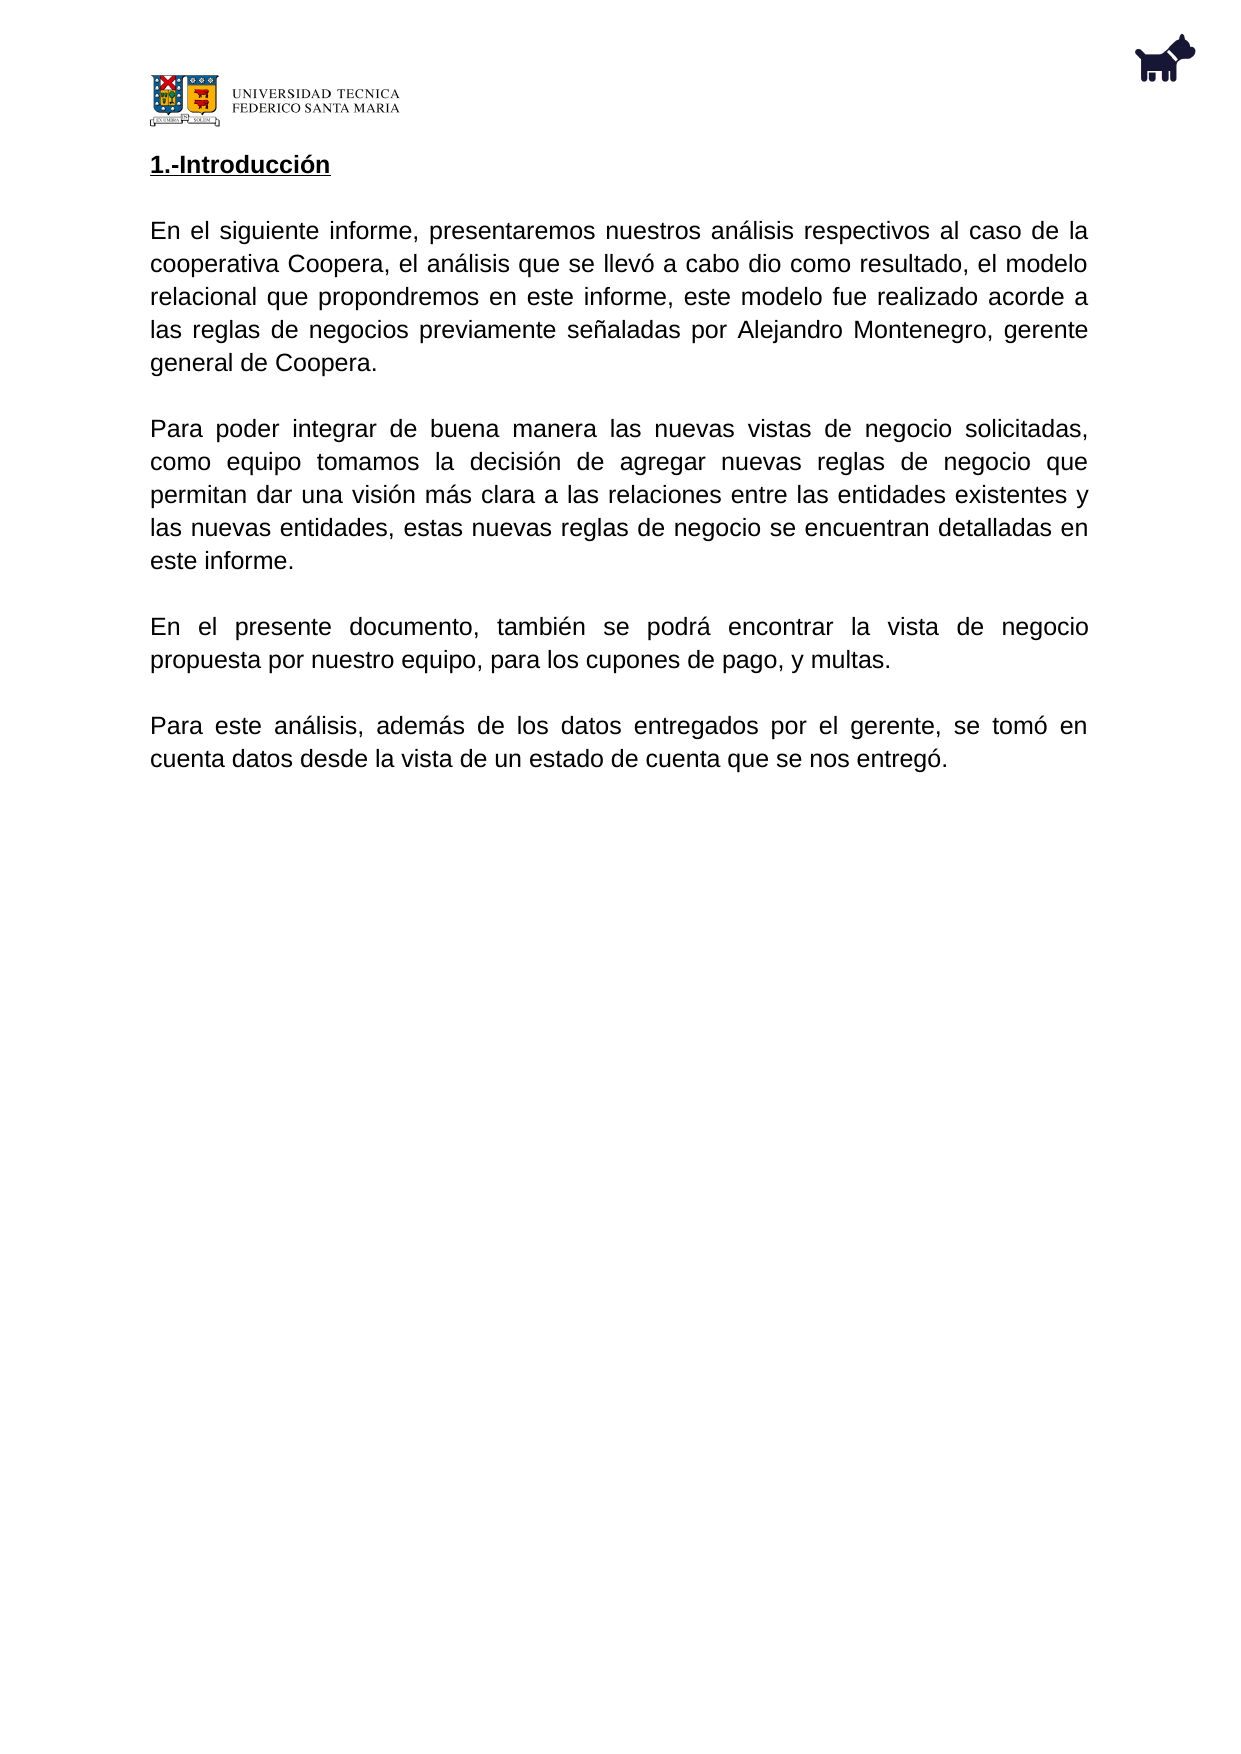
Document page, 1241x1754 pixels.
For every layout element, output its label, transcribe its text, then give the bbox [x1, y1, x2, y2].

picture [150, 75, 401, 127]
text En el presente documento, también se podrá encontrar la vista de negocio propuesta por nuestro equipo, para los cupones de pago, y multas. [150, 612, 1090, 674]
text Para este análisis, además de los datos entregados por el gerente, se tomó en cuenta datos desde la vista de un estado de cuenta que se nos entregó. [150, 711, 1090, 773]
text Para poder integrar de buena manera las nuevas vistas de negocio solicitadas, como equipo tomamos la decisión de agregar nuevas reglas de negocio que permitan dar una visión más clara a las relaciones entre las entidades existentes y las nuevas entidades, estas nuevas reglas de negocio se encuentran detalladas en este informe. [150, 414, 1090, 575]
picture [1126, 18, 1204, 97]
text En el siguiente informe, presentaremos nuestros análisis respectivos al caso de la cooperativa Coopera, el análisis que se llevó a cabo dio como resultado, el modelo relacional que propondremos en este informe, este modelo fue realizado acorde a las reglas de negocios previamente señaladas por Alejandro Montenegro, gerente general de Coopera. [150, 216, 1090, 377]
text 1.-Introducción [150, 150, 1090, 179]
